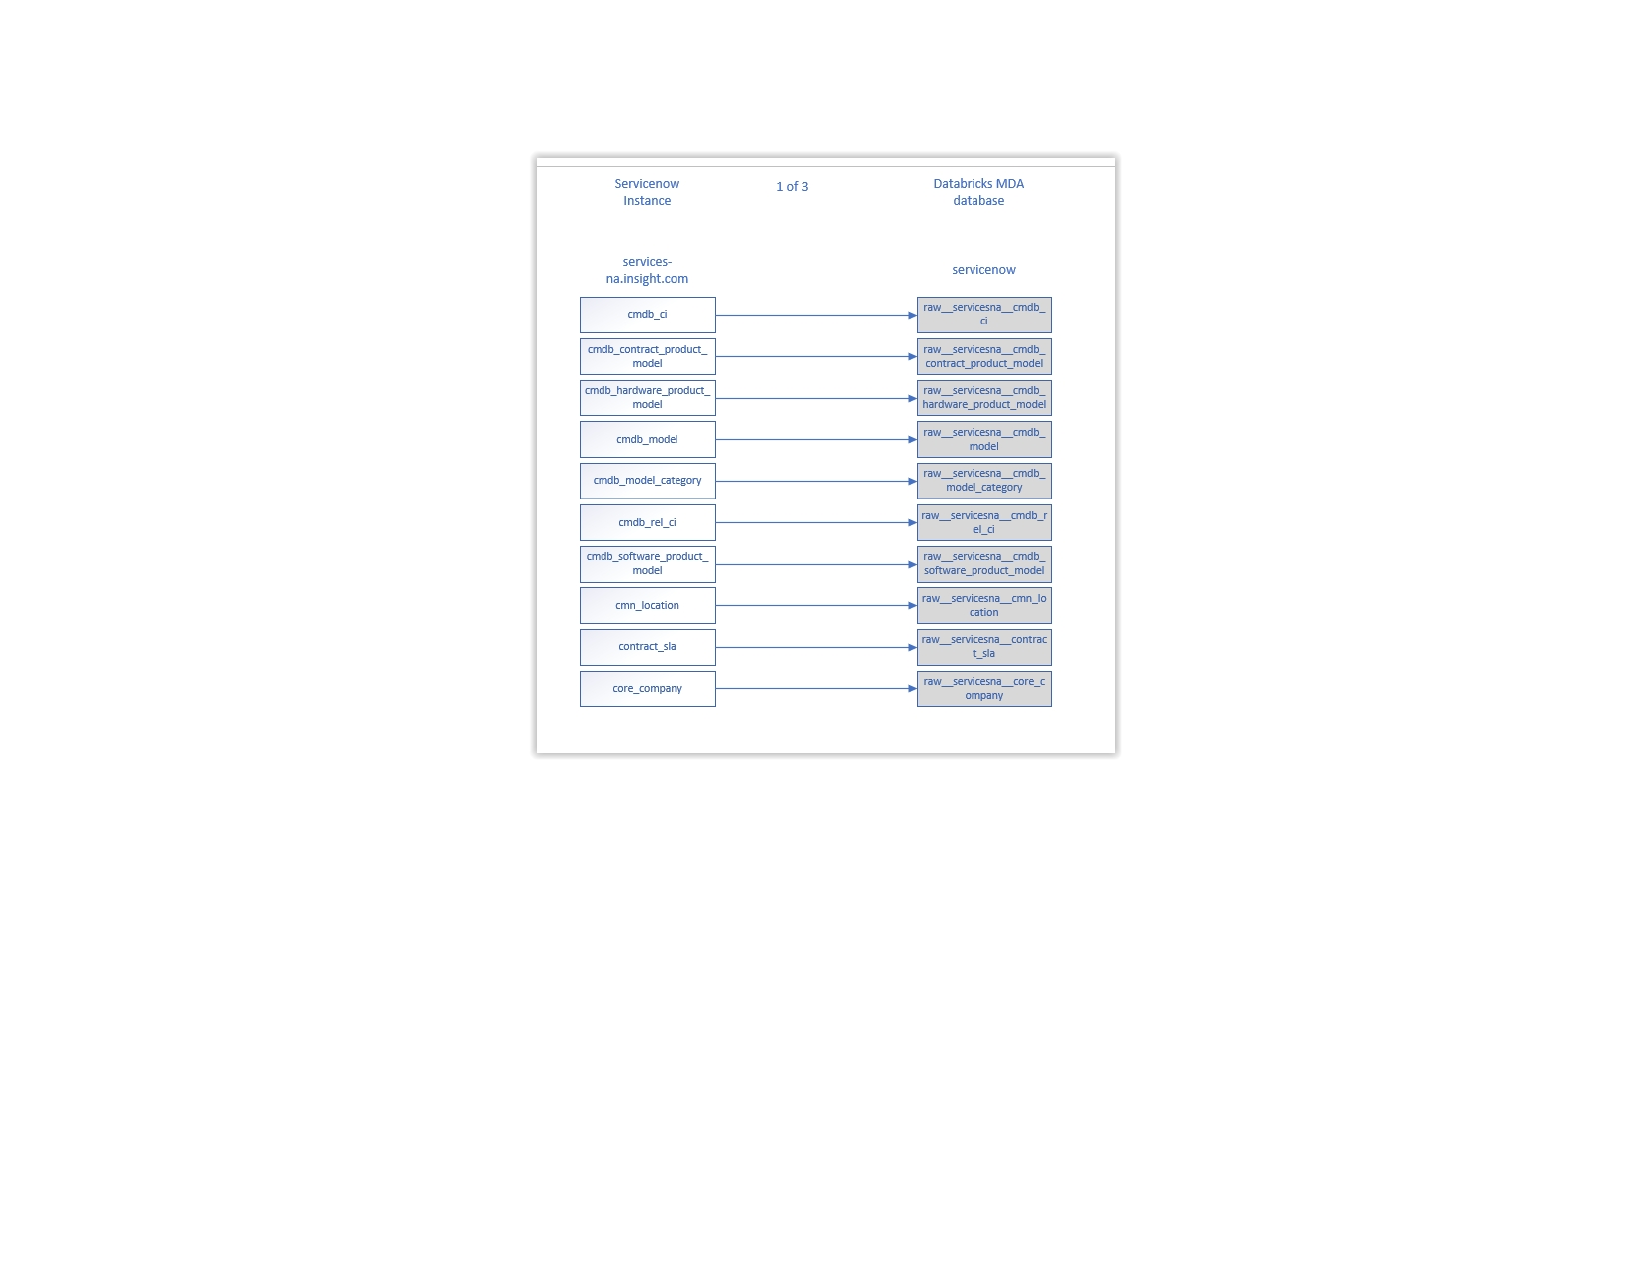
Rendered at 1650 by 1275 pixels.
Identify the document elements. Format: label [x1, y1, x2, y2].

picture [528, 150, 1122, 760]
